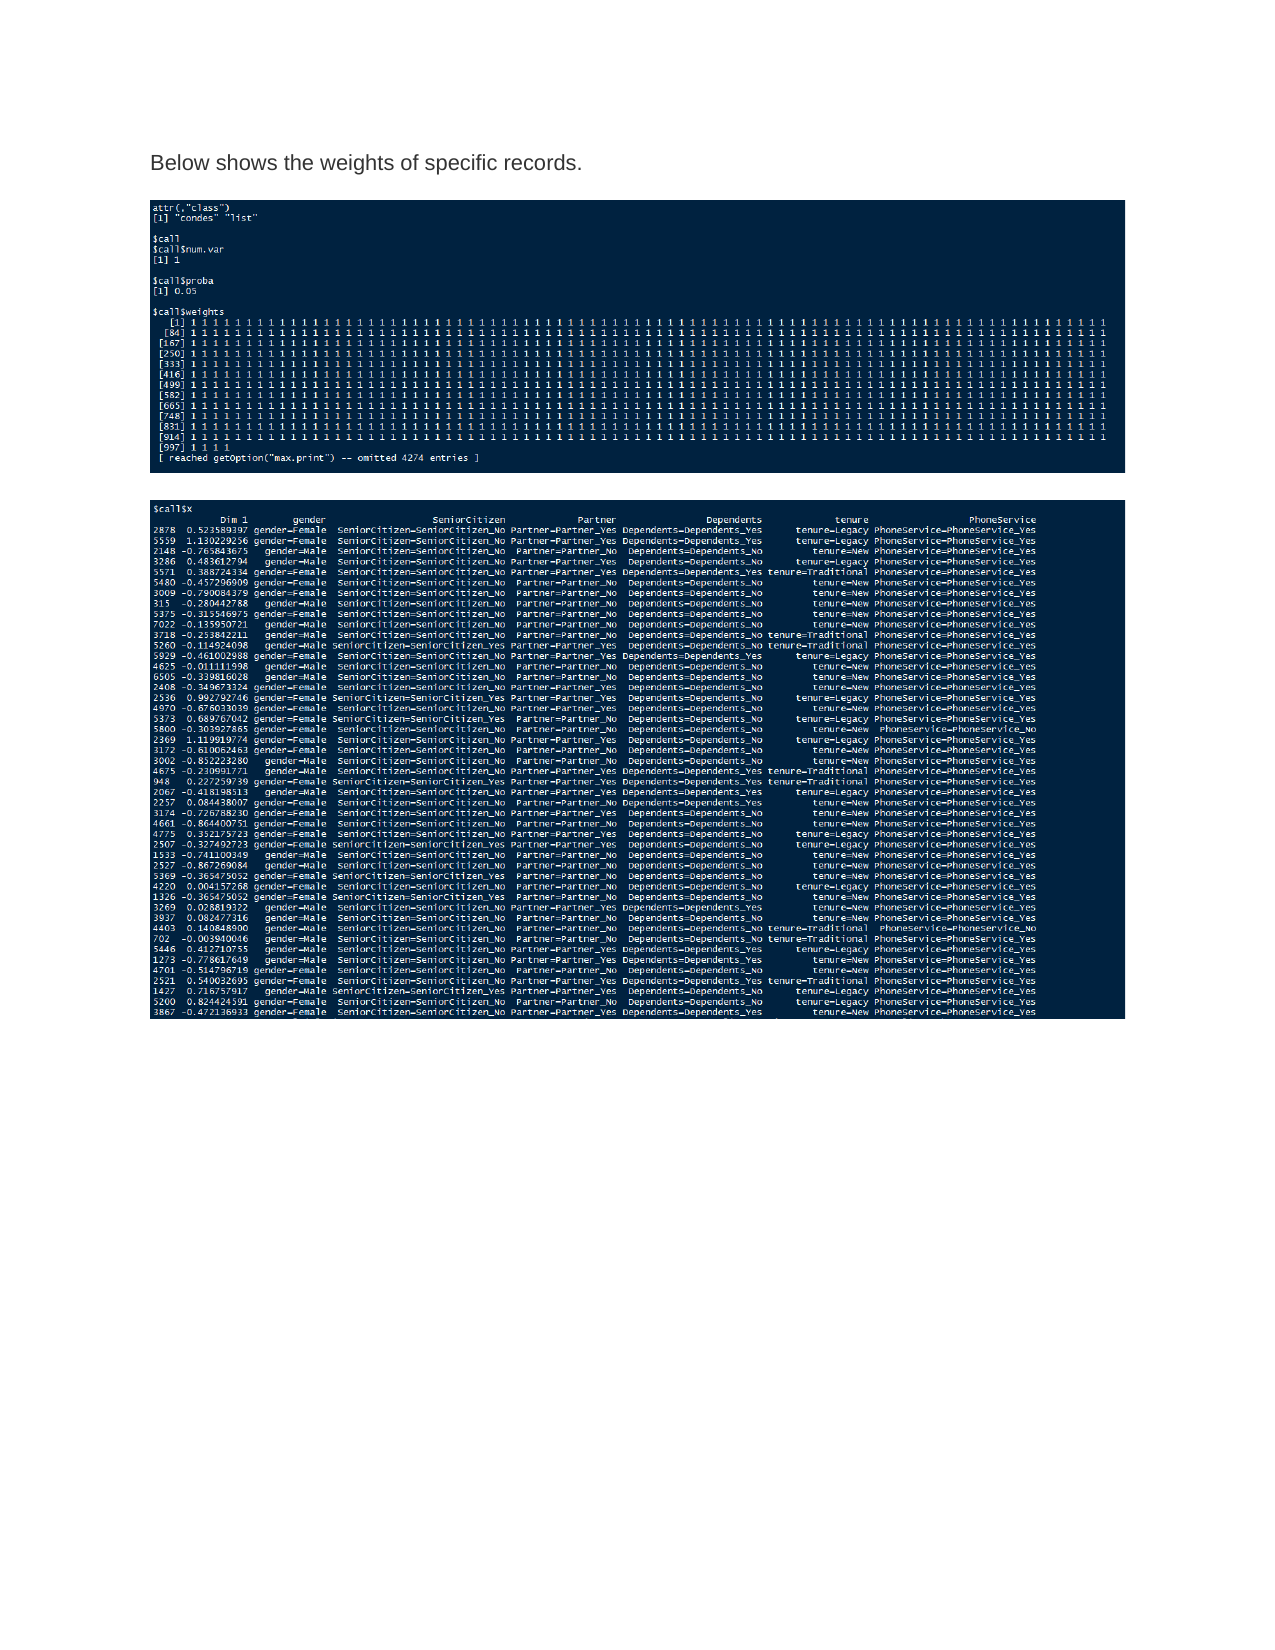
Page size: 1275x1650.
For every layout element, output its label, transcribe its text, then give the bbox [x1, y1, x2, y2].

picture [150, 500, 1125, 1019]
picture [150, 200, 1125, 473]
text Below shows the weights of specific records. [150, 150, 1125, 175]
